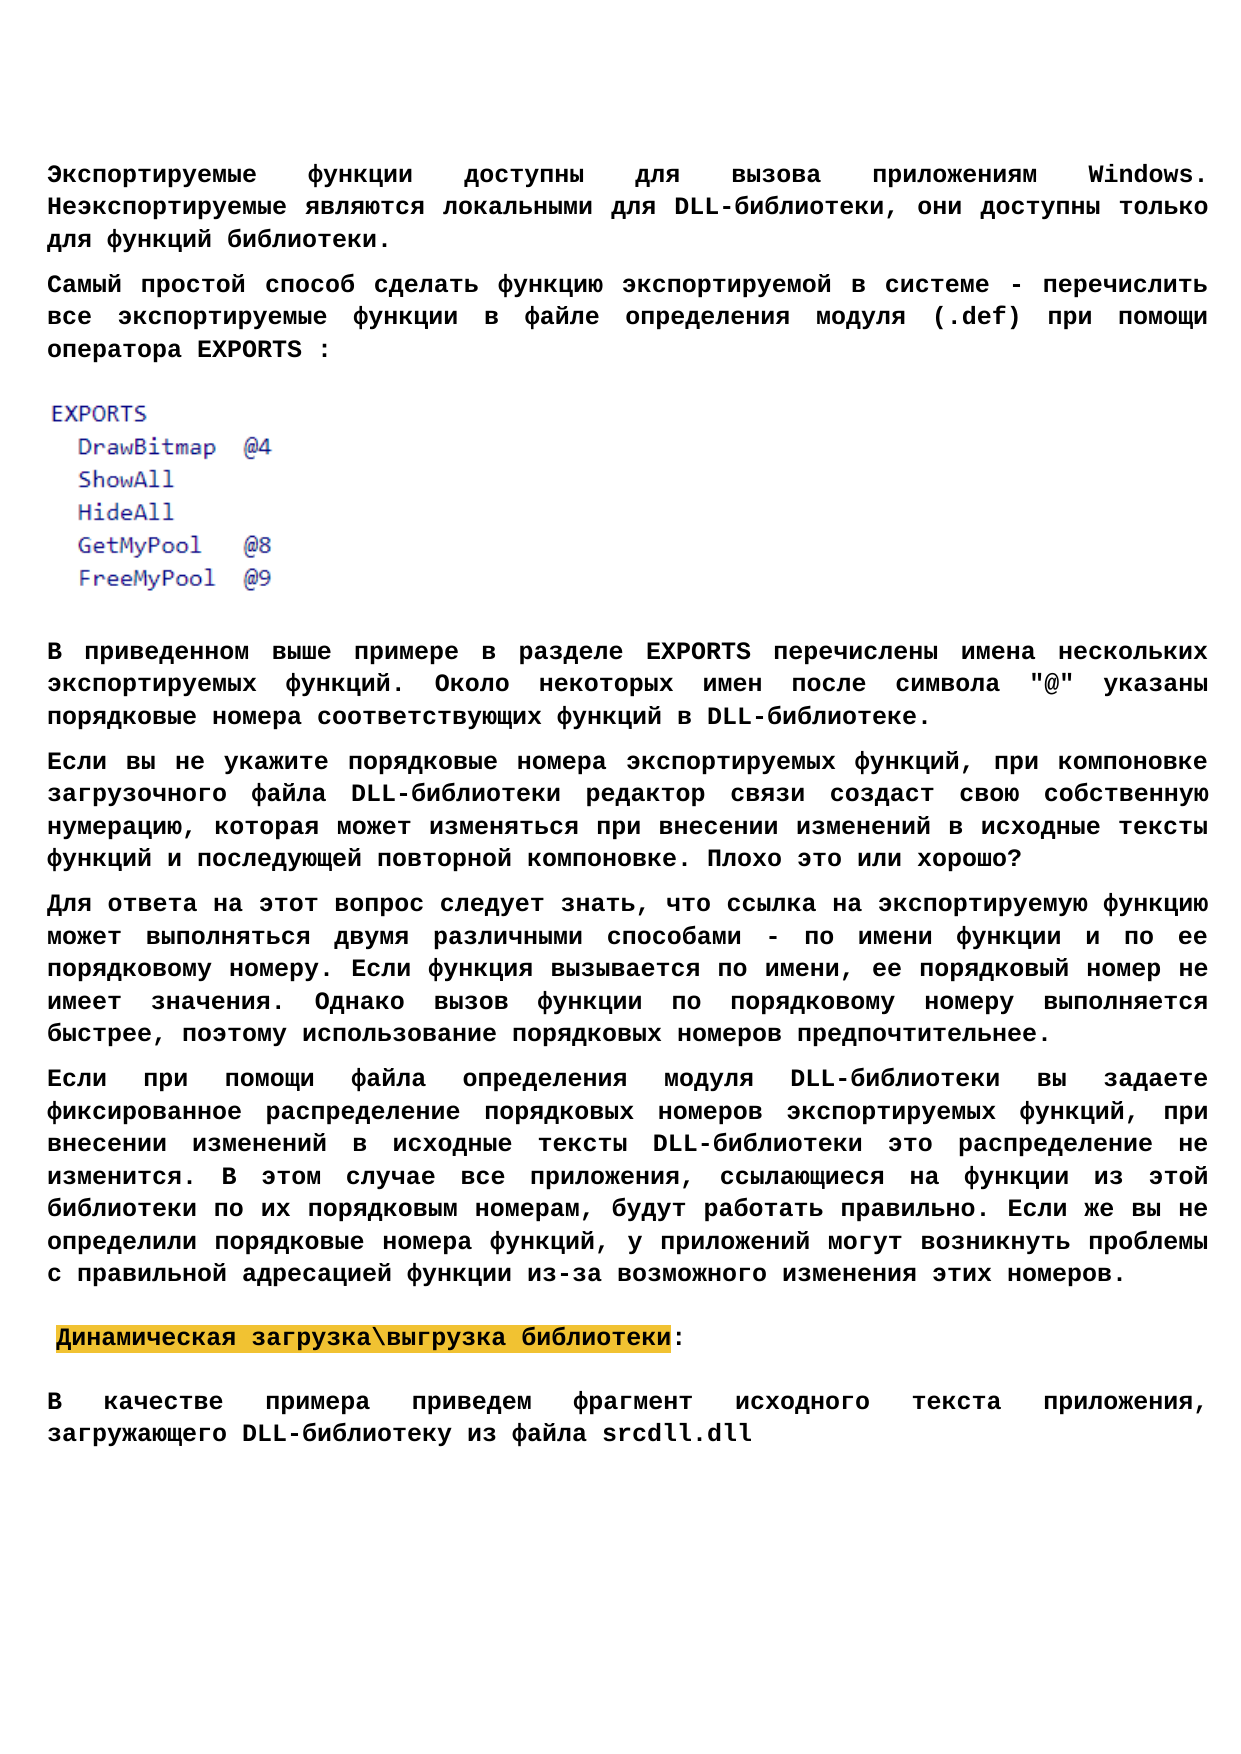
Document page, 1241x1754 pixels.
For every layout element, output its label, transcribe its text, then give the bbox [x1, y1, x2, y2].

picture [46, 381, 310, 622]
text Для ответа на этот вопрос следует знать, что ссылка на экспортируемую функцию может выполняться двумя различными способами - по имени функции и по ее порядковому номеру. Если функция вызывается по имени, ее порядковый номер не имеет значения. Однако вызов функции по порядковому номеру выполняется быстрее, поэтому использование порядковых номеров предпочтительнее. [47, 885, 1209, 1056]
text Экспортируемые функции доступны для вызова приложениям Windows. Неэкспортируемые являются локальными для DLL-библиотеки, они доступны только для функций библиотеки. [47, 155, 1209, 261]
text Самый простой способ сделать функцию экспортируемой в системе - перечислить все экспортируемые функции в файле определения модуля (.def) при помощи оператора EXPORTS : [47, 265, 1209, 371]
text Если вы не укажите порядковые номера экспортируемых функций, при компоновке загрузочного файла DLL-библиотеки редактор связи создаст свою собственную нумерацию, которая может изменяться при внесении изменений в исходные тексты функций и последующей повторной компоновке. Плохо это или хорошо? [47, 742, 1209, 881]
text В качестве примера приведем фрагмент исходного текста приложения, загружающего DLL-библиотеку из файла srcdll.dll [47, 1382, 1209, 1456]
text Динамическая загрузка\выгрузка библиотеки: [671, 1325, 1209, 1353]
text Если при помощи файла определения модуля DLL-библиотеки вы задаете фиксированное распределение порядковых номеров экспортируемых функций, при внесении изменений в исходные тексты DLL-библиотеки это распределение не изменится. В этом случае все приложения, ссылающиеся на функции из этой библиотеки по их порядковым номерам, будут работать правильно. Если же вы не определили порядковые номера функций, у приложений могут возникнуть проблемы с правильной адресацией функции из-за возможного изменения этих номеров. [47, 1060, 1209, 1296]
text В приведенном выше примере в разделе EXPORTS перечислены имена нескольких экспортируемых функций. Около некоторых имен после символа "@" указаны порядковые номера соответствующих функций в DLL-библиотеке. [47, 632, 1209, 738]
